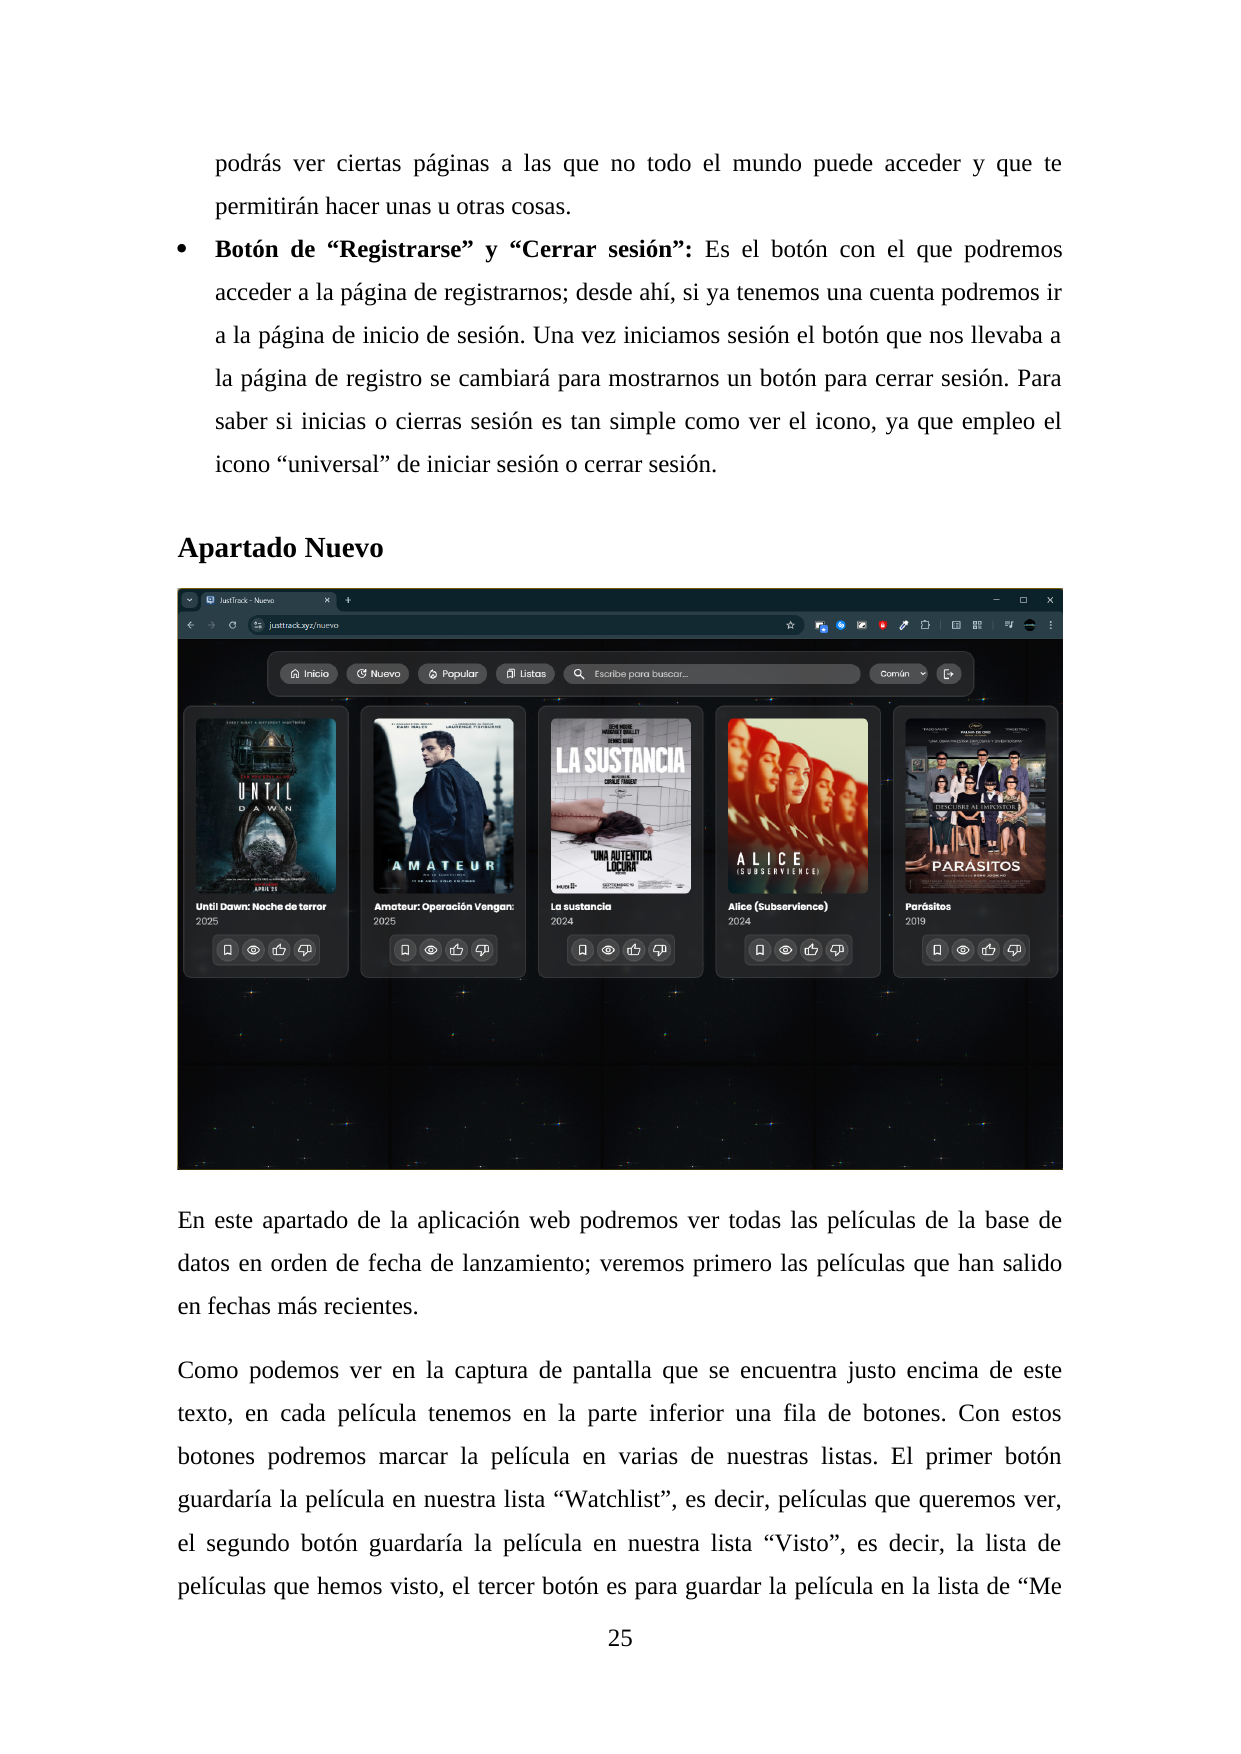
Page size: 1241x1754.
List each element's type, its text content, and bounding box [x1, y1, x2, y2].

list Botón de “Registrarse” y “Cerrar sesión”: Es el botón con el que podremos acceder a la página de registrarnos; desde ahí, si ya tenemos una cuenta podremos ir a la página de inicio de sesión. Una vez iniciamos sesión el botón que nos llevaba a la página de registro se cambiará para mostrarnos un botón para cerrar sesión. Para saber si inicias o cierras sesión es tan simple como ver el icono, ya que empleo el icono “universal” de iniciar sesión o cerrar sesión. [177, 234, 1063, 478]
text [177, 1355, 1063, 1599]
subtitle Apartado Nuevo [177, 530, 1063, 564]
text En este apartado de la aplicación web podremos ver todas las películas de la base de datos en orden de fecha de lanzamiento; veremos primero las películas que han salido en fechas más recientes. [177, 1205, 1063, 1320]
picture [177, 588, 1063, 1170]
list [177, 148, 1063, 219]
